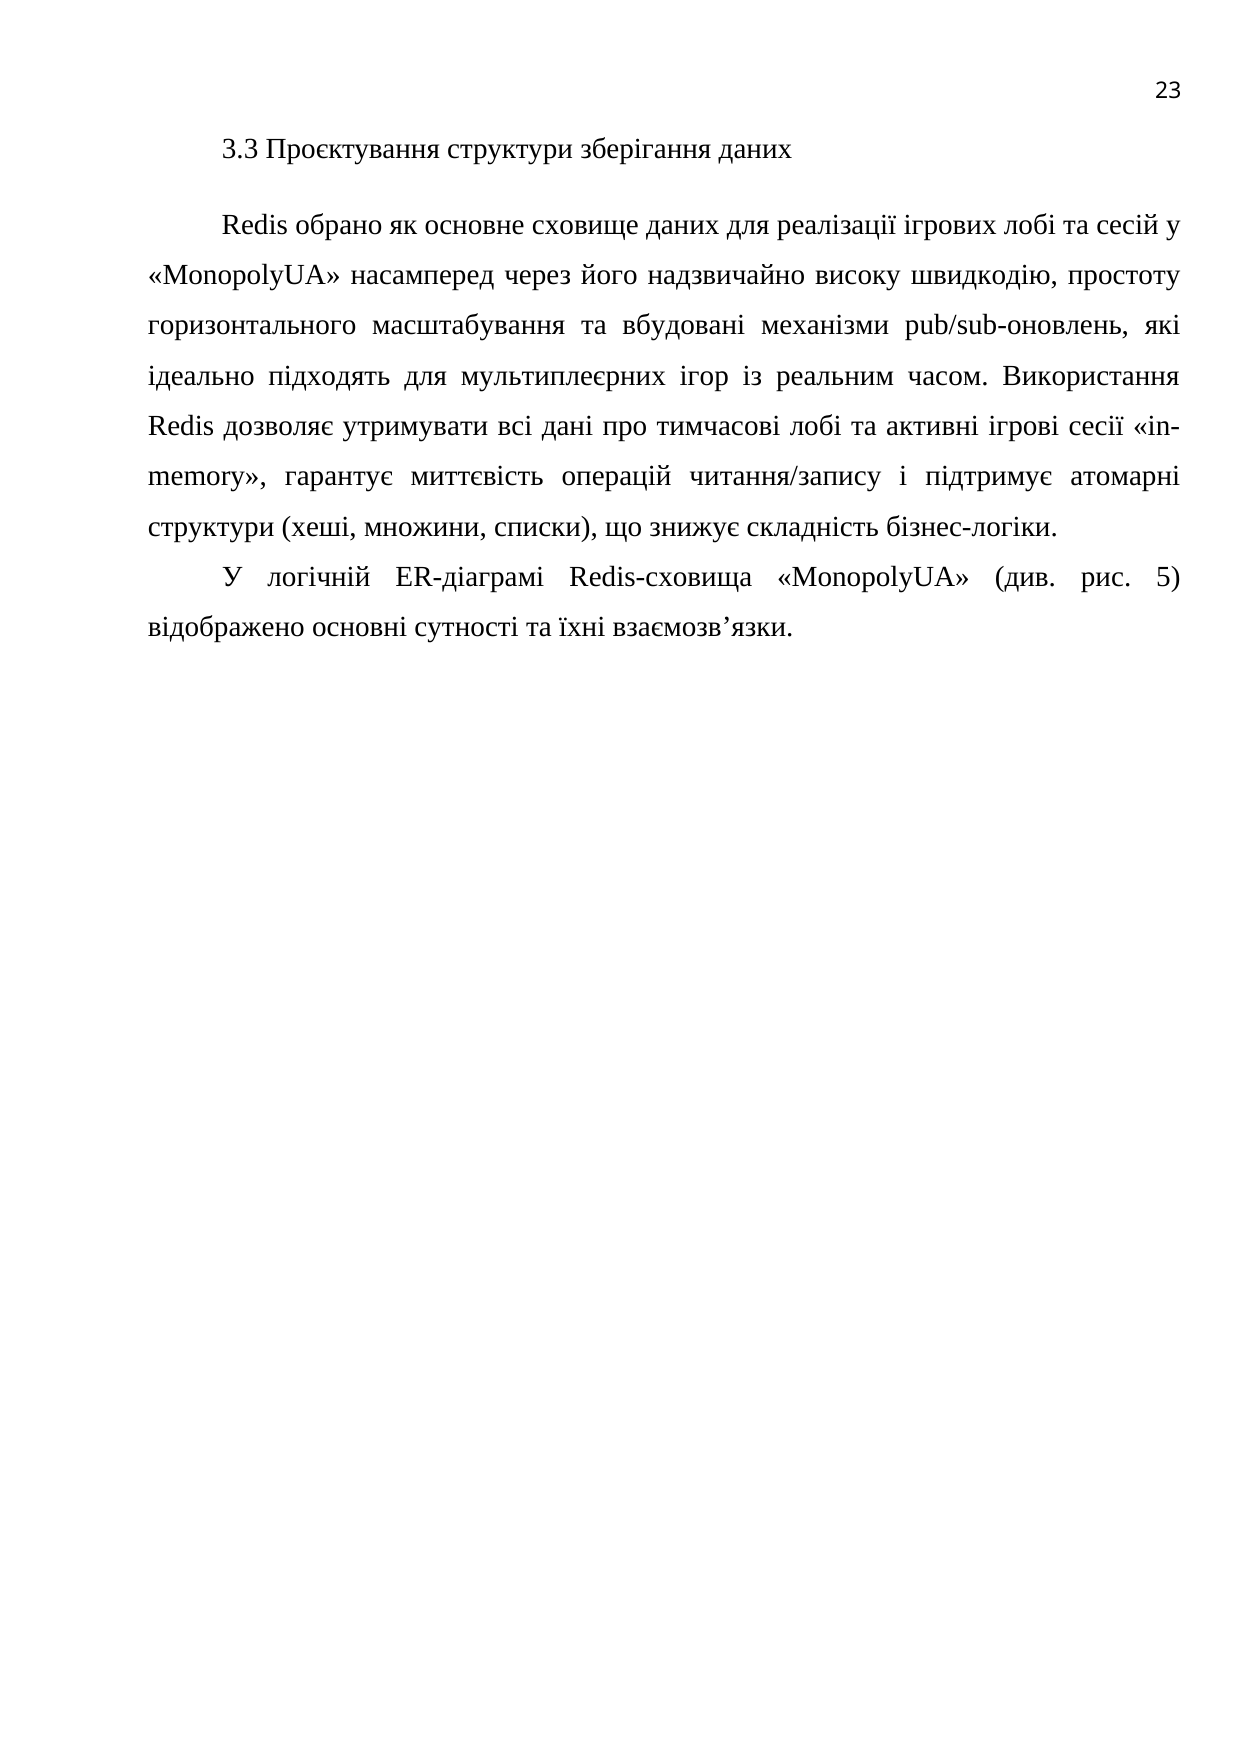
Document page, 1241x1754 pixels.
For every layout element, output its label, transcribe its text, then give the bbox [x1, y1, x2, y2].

text Redis обрано як основне сховище даних для реалізації ігрових лобі та сесій у «MonopolyUA» насамперед через його надзвичайно високу швидкодію, простоту горизонтального масштабування та вбудовані механізми pub/sub-оновлень, які ідеально підходять для мультиплеєрних ігор із реальним часом. Використання Redis дозволяє утримувати всі дані про тимчасові лобі та активні ігрові сесії «in-memory», гарантує миттєвість операцій читання/запису і підтримує атомарні структури (хеші, множини, списки), що знижує складність бізнес-логіки. [148, 207, 1181, 542]
text 3.3 Проєктування структури зберігання даних [222, 131, 1181, 165]
text У логічній ER-діаграмі Redis-сховища «MonopolyUA» (див. рис. 5) відображено основні сутності та їхні взаємозв’язки. [148, 559, 1181, 643]
